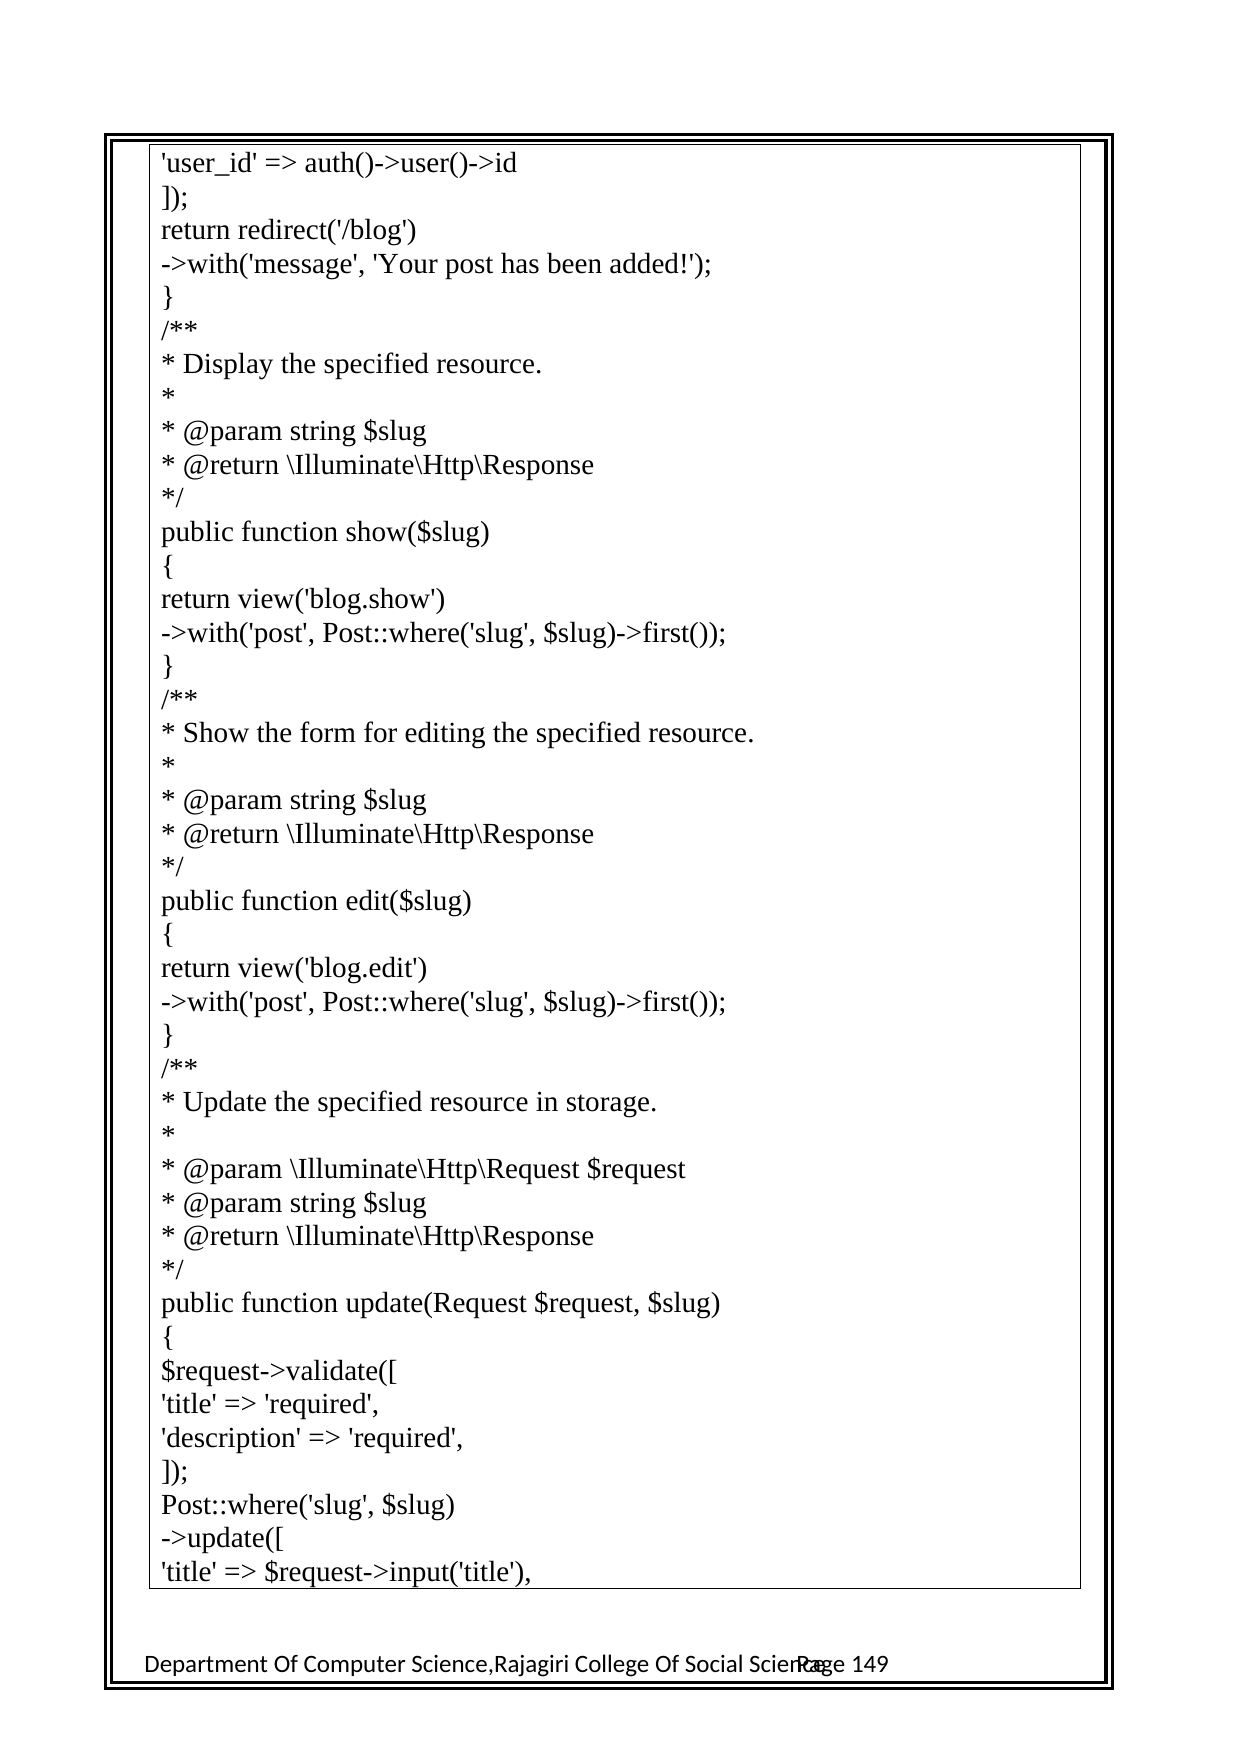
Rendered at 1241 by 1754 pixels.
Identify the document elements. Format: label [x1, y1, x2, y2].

table_header [150, 145, 1080, 1587]
